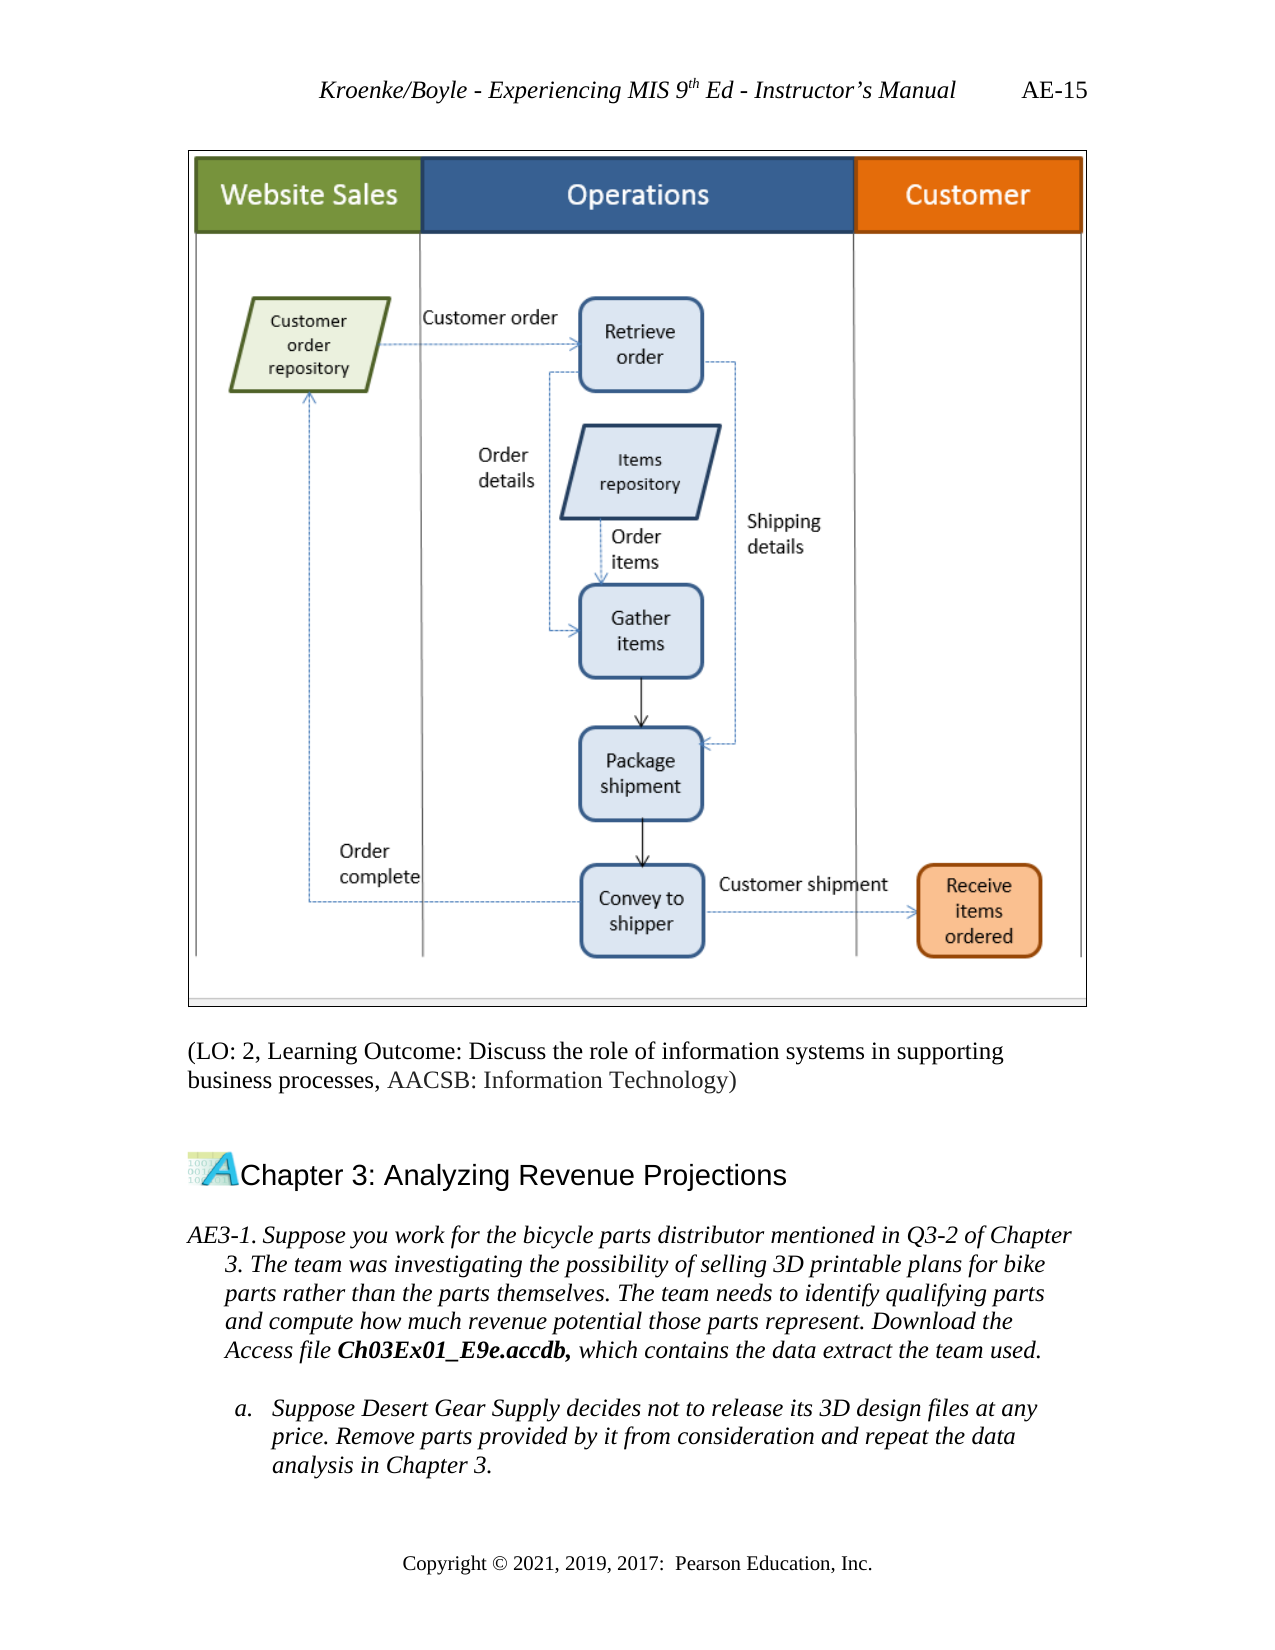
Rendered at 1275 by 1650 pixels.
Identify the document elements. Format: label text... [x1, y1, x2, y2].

list Suppose you work for the bicycle parts distributor mentioned in Q3-2 of Chapter 3. The team was investigating the possibility of selling 3D printable plans for bike parts rather than the parts themselves. The team needs to identify qualifying parts and compute how much revenue potential those parts represent. Download the Access file Ch03Ex01_E9e.accdb, which contains the data extract the team used. [187, 1220, 1087, 1364]
picture [187, 1151, 240, 1186]
picture [189, 151, 1086, 1006]
text (LO: 2, Learning Outcome: Discuss the role of information systems in supporting business processes, AACSB: Information Technology) [187, 1036, 1087, 1094]
text Chapter 3: Analyzing Revenue Projections [187, 1151, 1087, 1191]
list Suppose Desert Gear Supply decides not to release its 3D design files at any price. Remove parts provided by it from consideration and repeat the data analysis in Chapter 3. [234, 1393, 1087, 1479]
